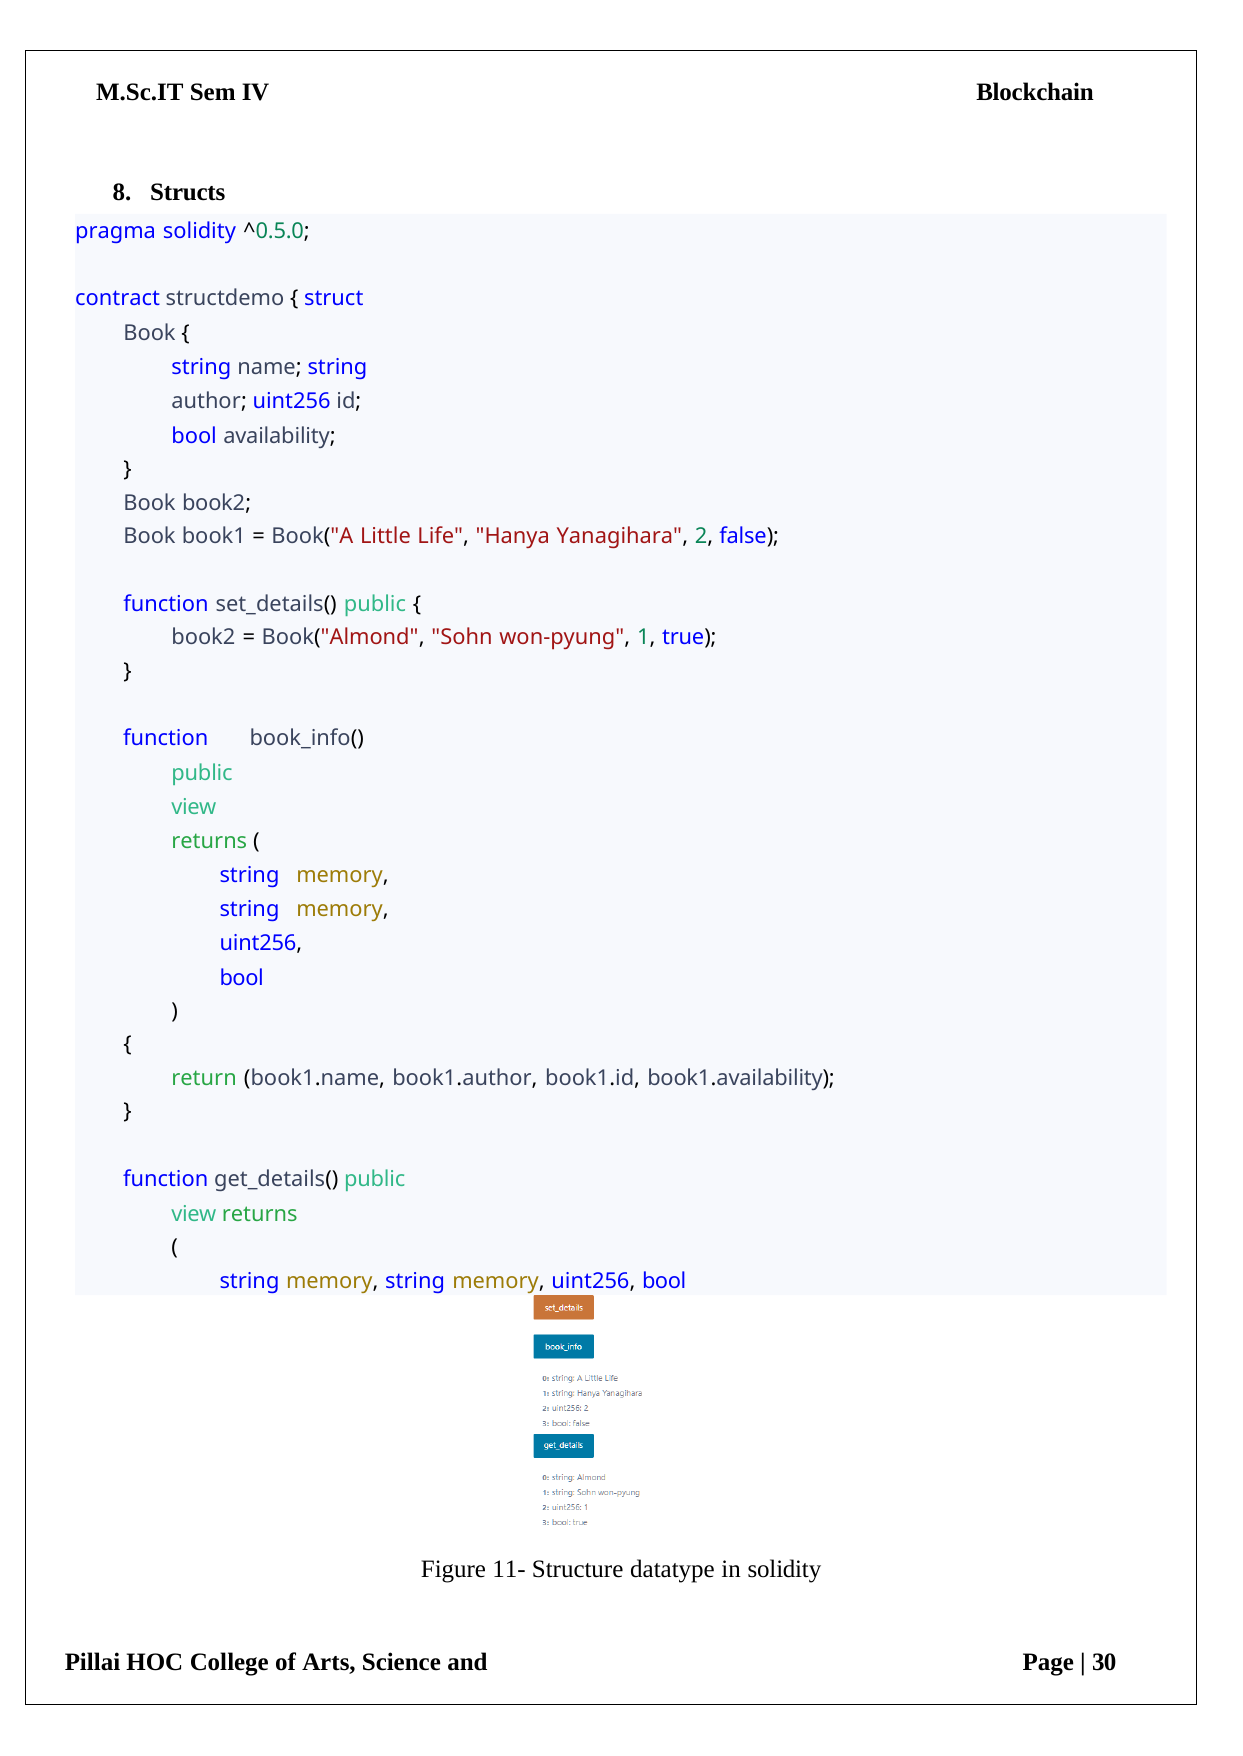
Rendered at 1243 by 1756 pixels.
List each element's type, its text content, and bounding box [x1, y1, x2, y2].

text Figure 11- Structure datatype in solidity [45, 1554, 1196, 1583]
picture [533, 1295, 642, 1525]
list Structs [112, 177, 1196, 205]
